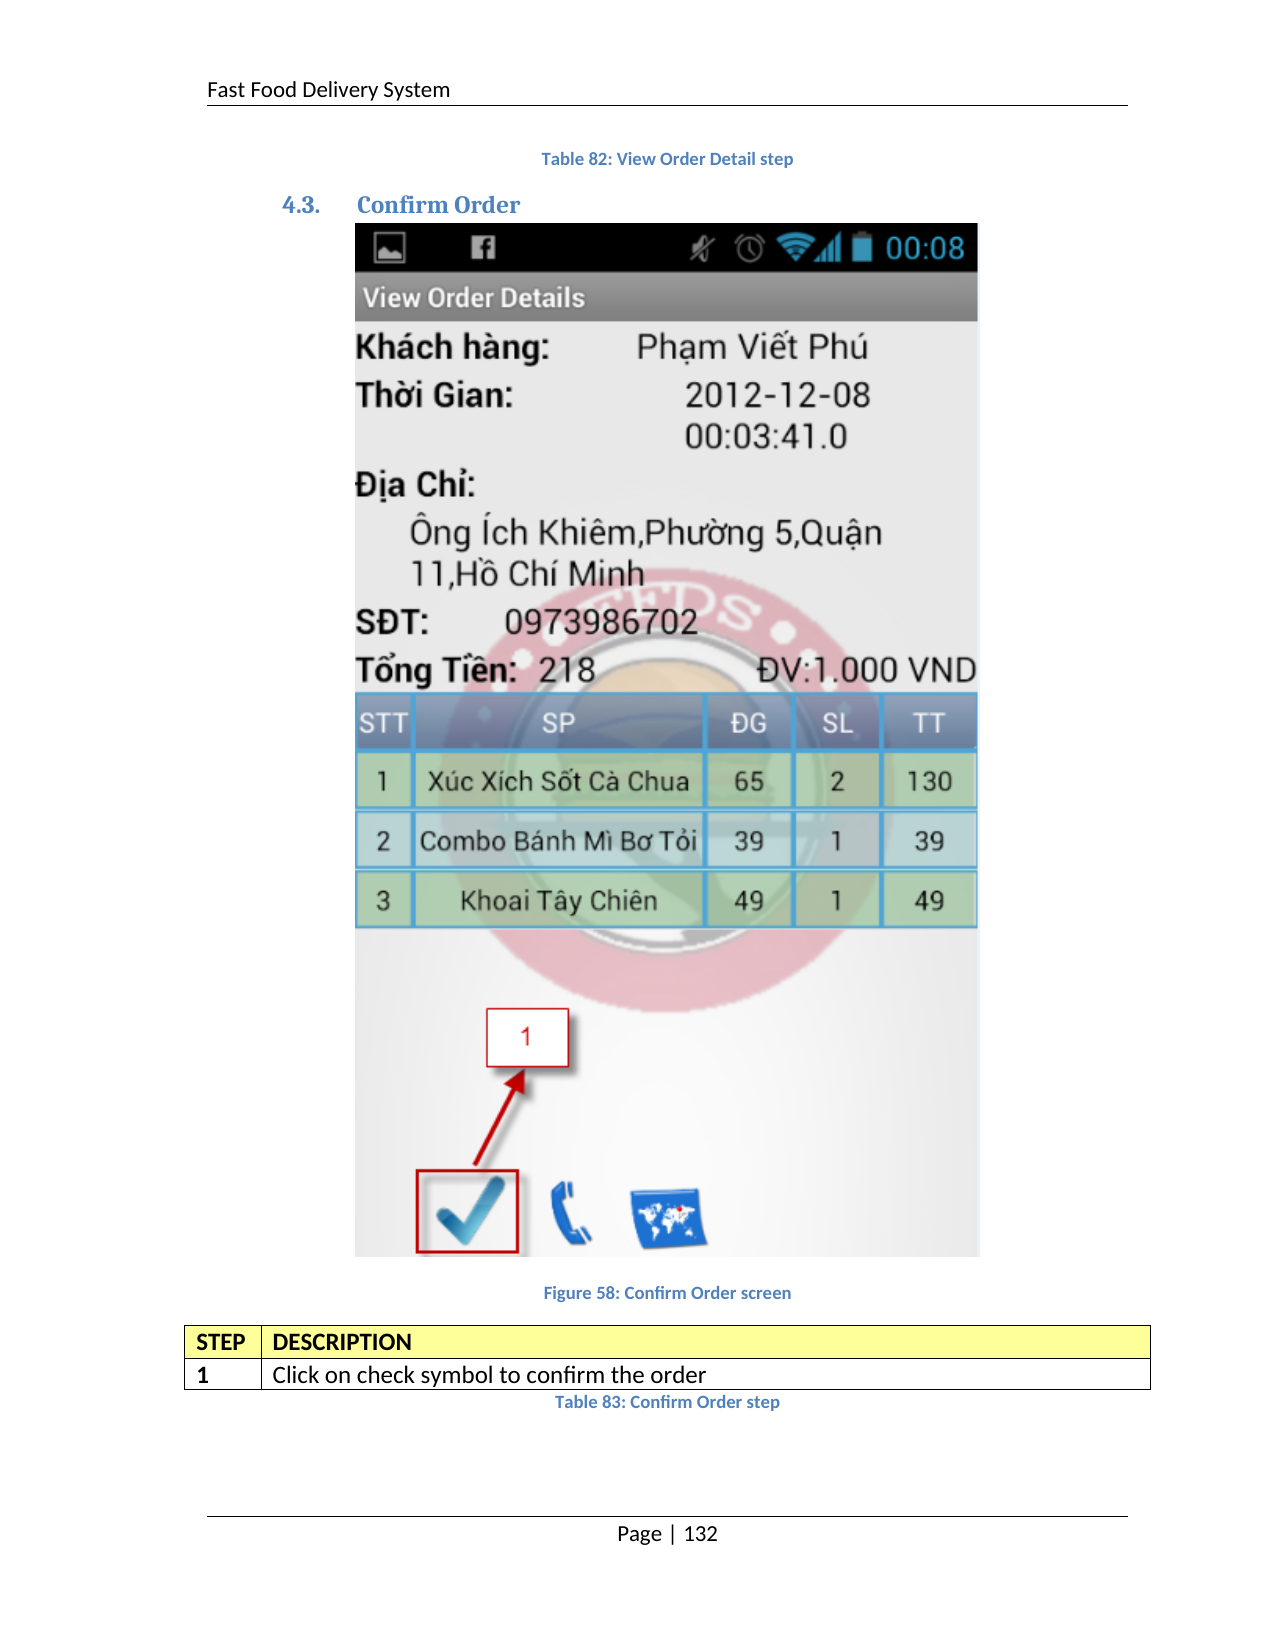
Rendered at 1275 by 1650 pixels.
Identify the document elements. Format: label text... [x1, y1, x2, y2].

subtitle Confirm Order [282, 191, 1128, 219]
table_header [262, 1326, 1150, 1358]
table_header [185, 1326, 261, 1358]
picture [355, 223, 980, 1257]
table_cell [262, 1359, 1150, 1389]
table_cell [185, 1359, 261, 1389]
